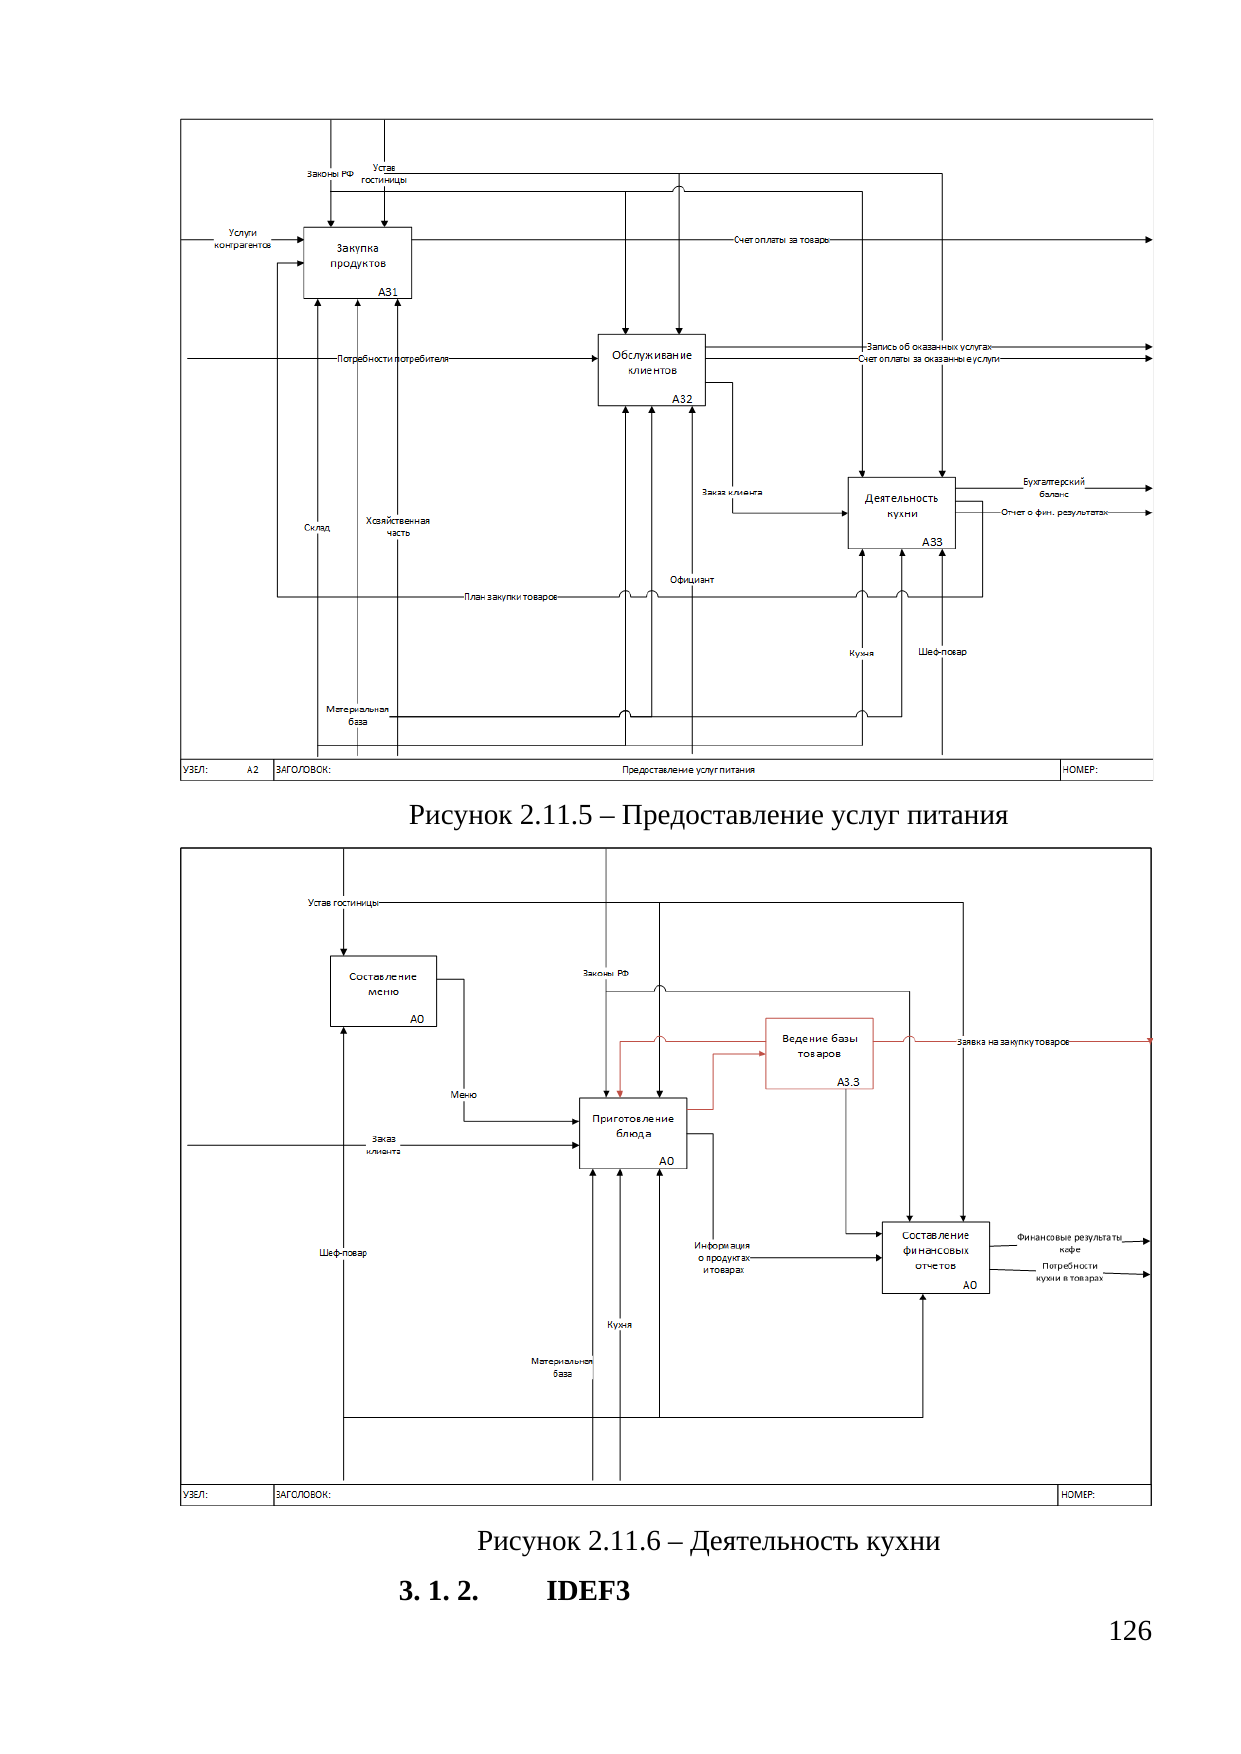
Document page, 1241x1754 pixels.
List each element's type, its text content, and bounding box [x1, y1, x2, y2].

picture [177, 118, 1154, 781]
picture [177, 847, 1154, 1506]
text Рисунок 2.11.5 – Предоставление услуг питания [177, 797, 1152, 831]
text Рисунок 2.11.6 – Деятельность кухни [177, 1523, 1152, 1556]
text 3. 1. 2. IDEF3 [177, 1573, 1152, 1607]
